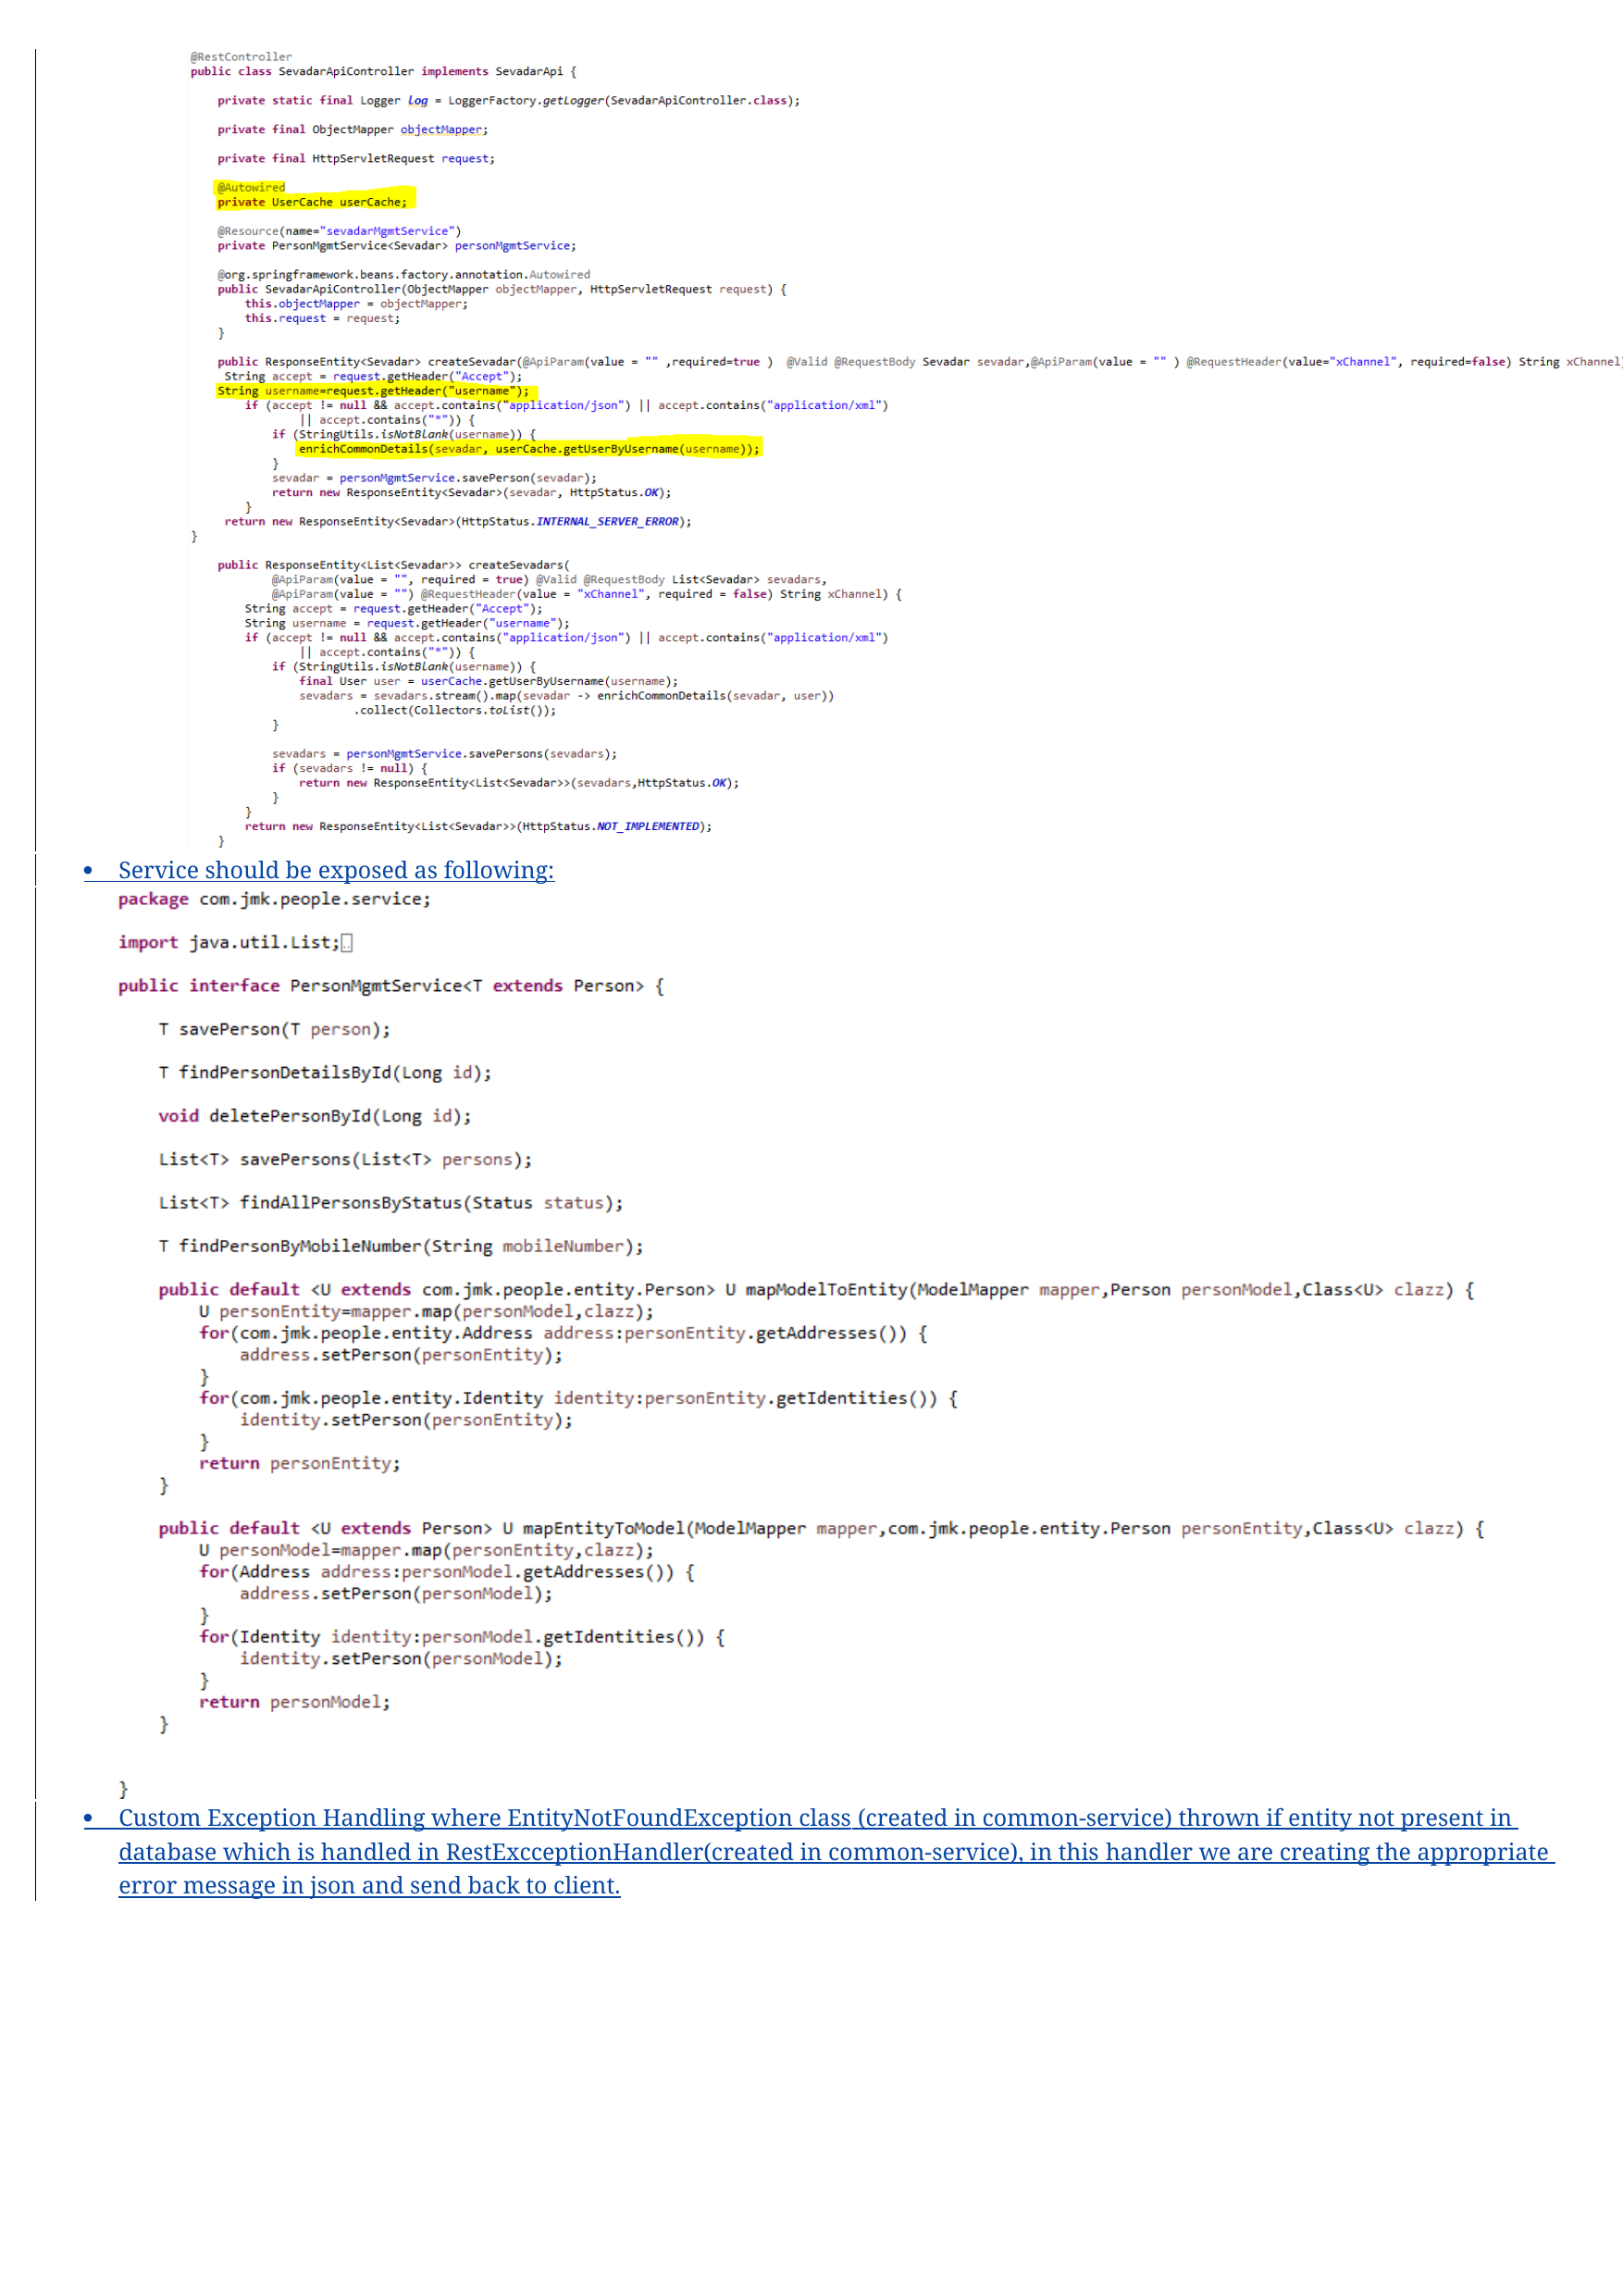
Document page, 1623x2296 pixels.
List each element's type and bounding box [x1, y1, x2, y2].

picture [188, 49, 1623, 851]
picture [118, 887, 1549, 1799]
